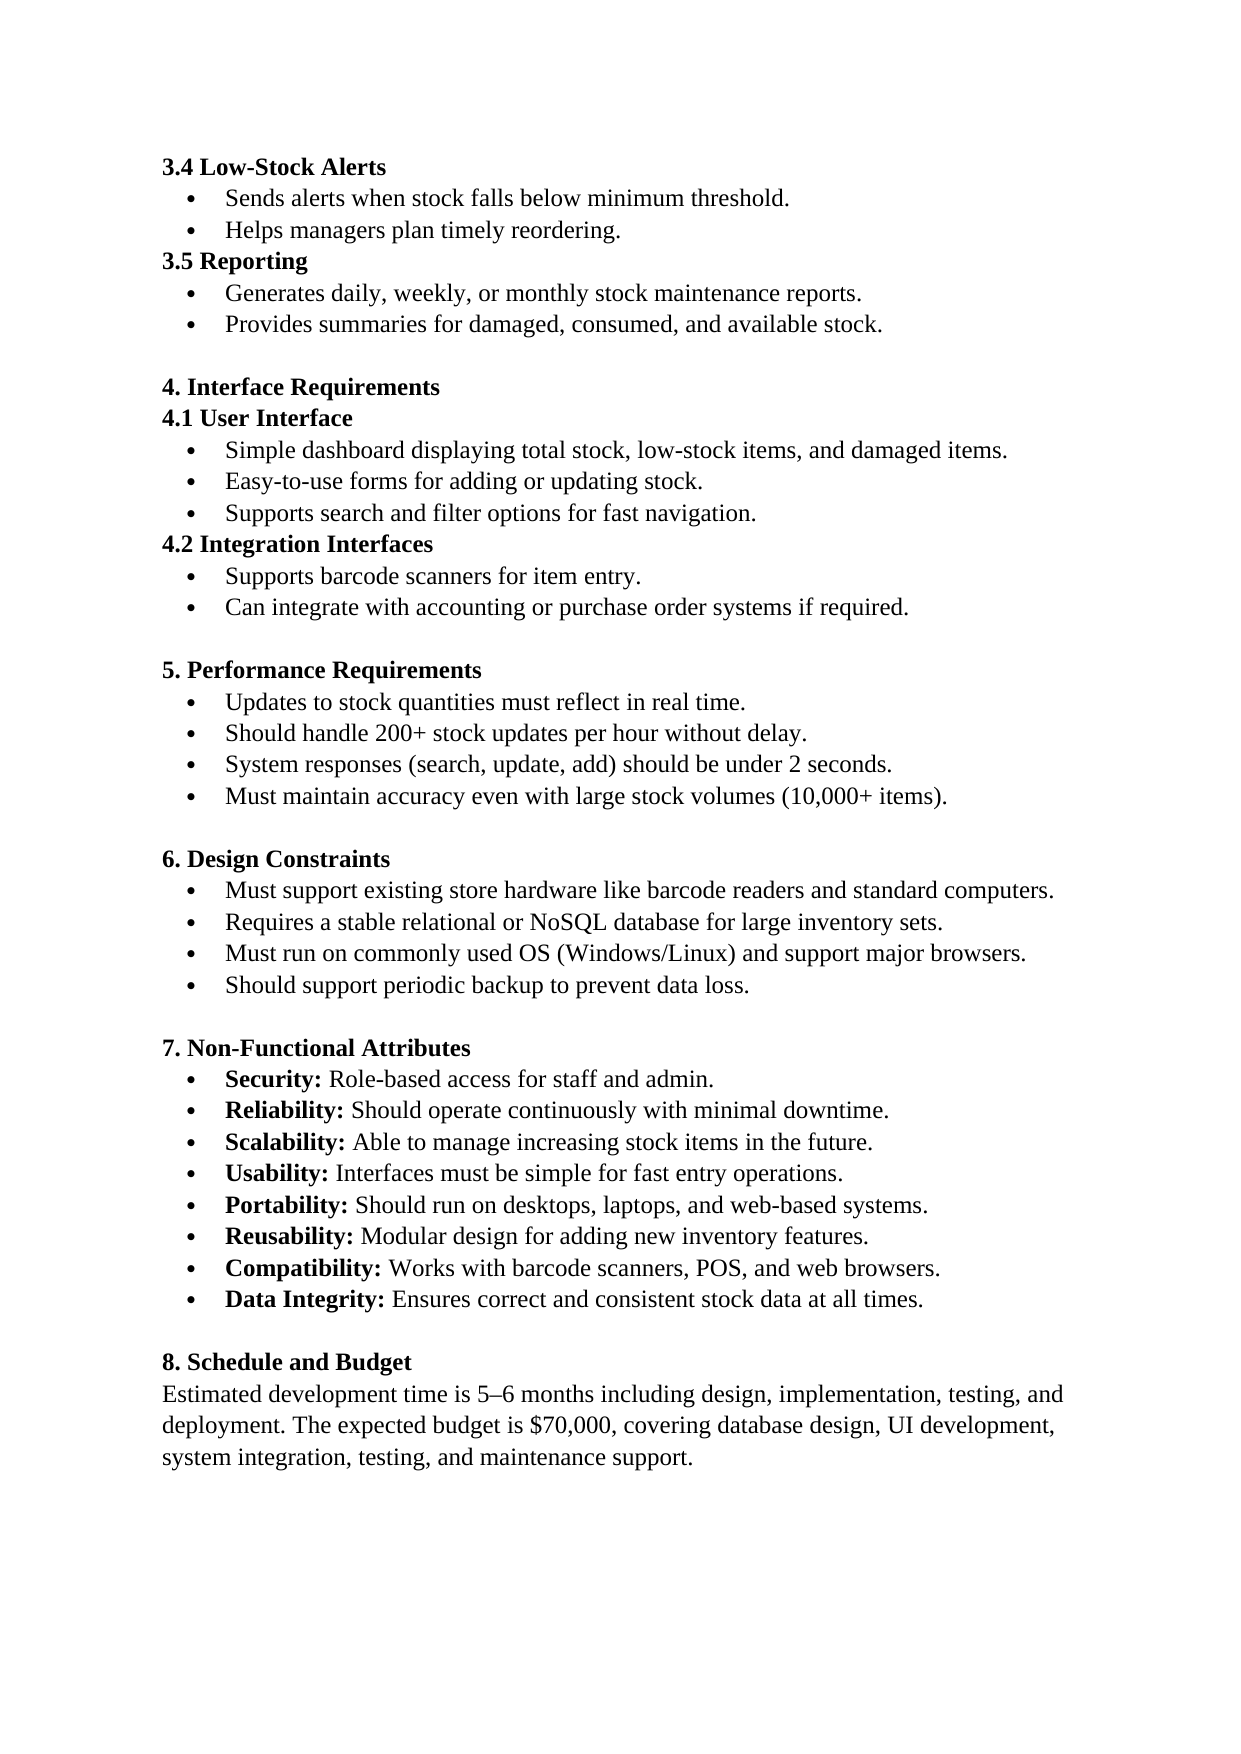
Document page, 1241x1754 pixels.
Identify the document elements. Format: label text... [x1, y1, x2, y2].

text 8. Schedule and Budget [162, 1345, 1090, 1377]
list Compatibility: Works with barcode scanners, POS, and web browsers. [187, 1251, 1090, 1282]
list Reusability: Modular design for adding new inventory features. [187, 1219, 1090, 1251]
text 3.5 Reporting [162, 244, 1090, 276]
text 6. Design Constraints [162, 842, 1090, 873]
text 4. Interface Requirements [162, 370, 1090, 402]
list Scalability: Able to manage increasing stock items in the future. [187, 1125, 1090, 1157]
list Security: Role-based access for staff and admin. [187, 1062, 1090, 1094]
list Simple dashboard displaying total stock, low-stock items, and damaged items. [187, 433, 1090, 464]
list Provides summaries for damaged, consumed, and available stock. [187, 307, 1090, 339]
list Must maintain accuracy even with large stock volumes (10,000+ items). [187, 779, 1090, 811]
list Supports barcode scanners for item entry. [187, 559, 1090, 590]
list Can integrate with accounting or purchase order systems if required. [187, 590, 1090, 622]
list Sends alerts when stock falls below minimum threshold. [187, 181, 1090, 213]
list Helps managers plan timely reordering. [187, 213, 1090, 244]
text 5. Performance Requirements [162, 653, 1090, 685]
list Should handle 200+ stock updates per hour without delay. [187, 716, 1090, 748]
list Portability: Should run on desktops, laptops, and web-based systems. [187, 1188, 1090, 1219]
list Should support periodic backup to prevent data loss. [187, 968, 1090, 999]
text 3.4 Low-Stock Alerts [162, 150, 1090, 181]
list Requires a stable relational or NoSQL database for large inventory sets. [187, 905, 1090, 936]
text 4.2 Integration Interfaces [162, 527, 1090, 559]
list Updates to stock quantities must reflect in real time. [187, 685, 1090, 716]
list Must support existing store hardware like barcode readers and standard computers. [187, 873, 1090, 905]
list System responses (search, update, add) should be under 2 seconds. [187, 748, 1090, 779]
text Estimated development time is 5–6 months including design, implementation, testing, and deployment. The expected budget is $70,000, covering database design, UI development, system integration, testing, and maintenance support. [162, 1377, 1090, 1471]
list Reliability: Should operate continuously with minimal downtime. [187, 1094, 1090, 1125]
list Generates daily, weekly, or monthly stock maintenance reports. [187, 276, 1090, 307]
text 7. Non-Functional Attributes [162, 1031, 1090, 1062]
text 4.1 User Interface [162, 402, 1090, 433]
list Data Integrity: Ensures correct and consistent stock data at all times. [187, 1282, 1090, 1314]
list Usability: Interfaces must be simple for fast entry operations. [187, 1157, 1090, 1188]
list Easy-to-use forms for adding or updating stock. [187, 464, 1090, 496]
list Supports search and filter options for fast navigation. [187, 496, 1090, 527]
list Must run on commonly used OS (Windows/Linux) and support major browsers. [187, 936, 1090, 968]
